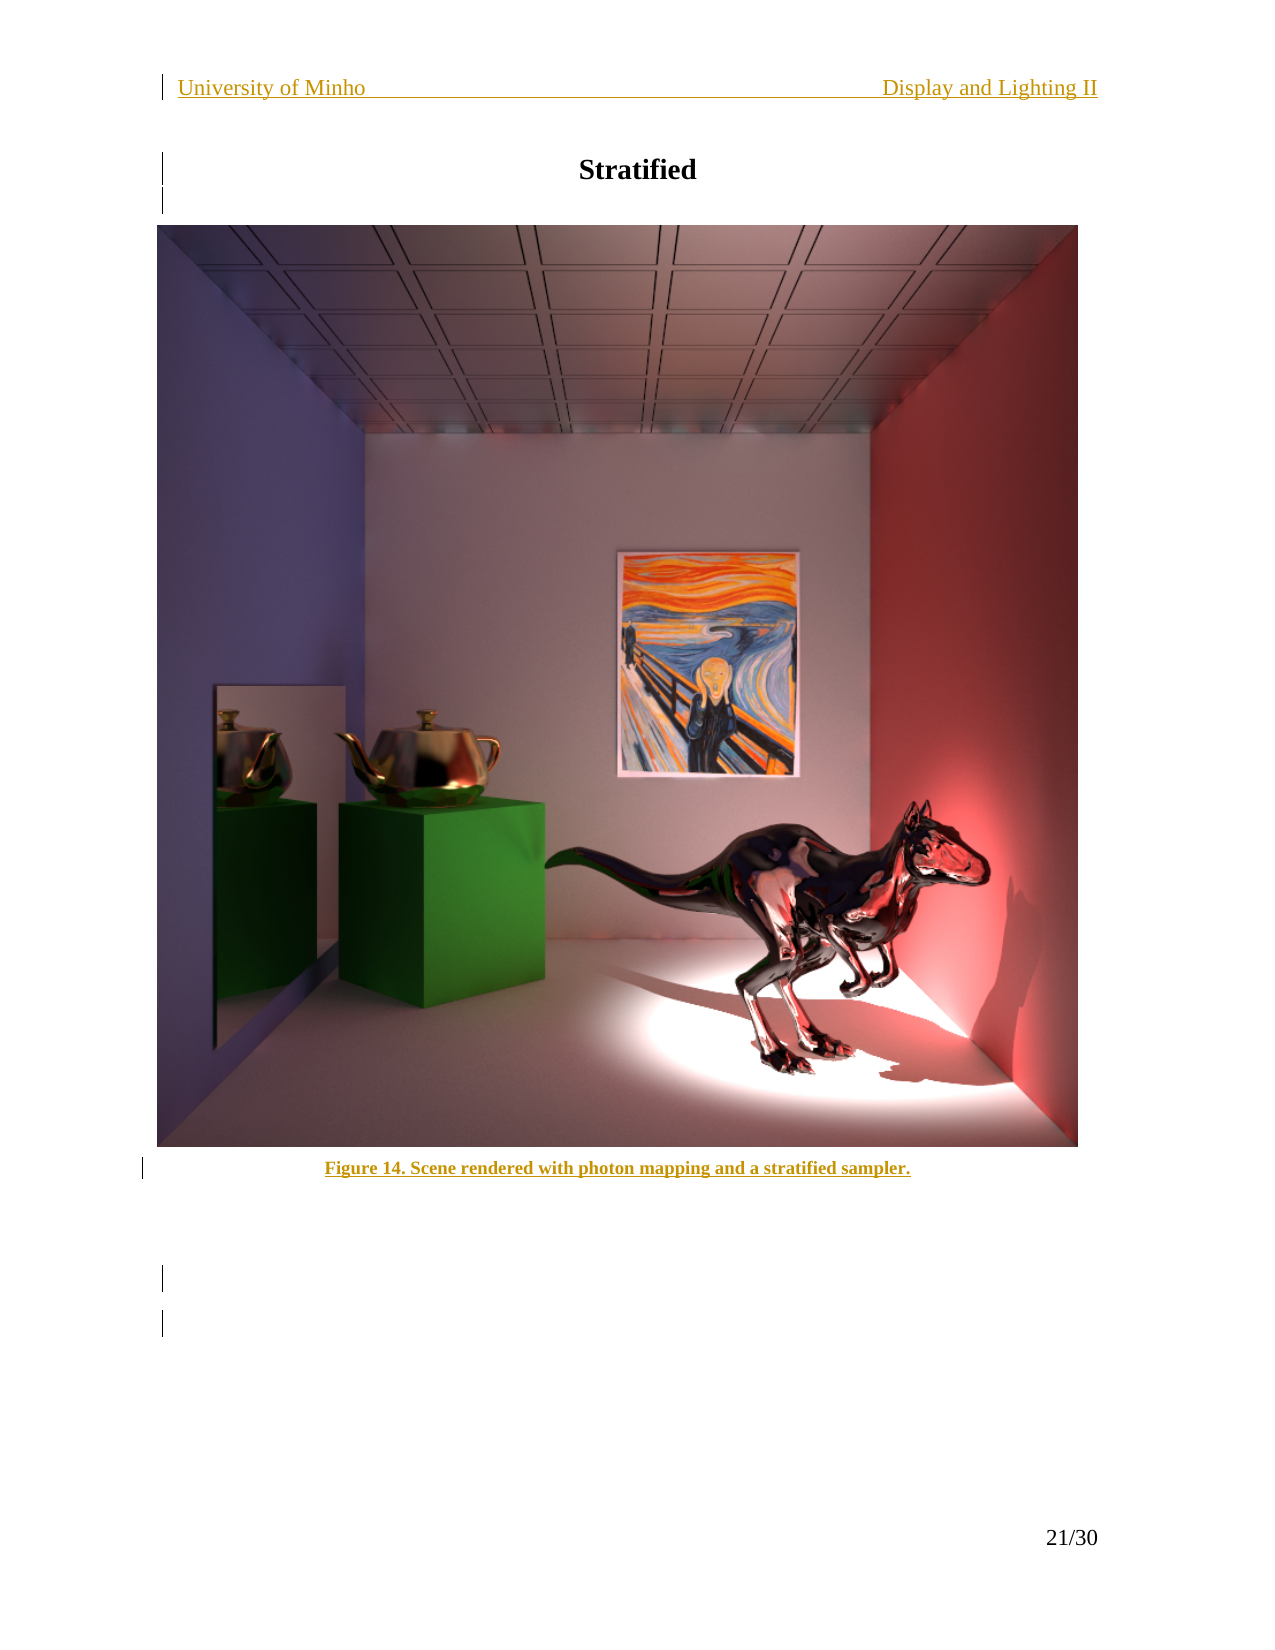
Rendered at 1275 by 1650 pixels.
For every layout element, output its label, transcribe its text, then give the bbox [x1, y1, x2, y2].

picture [157, 225, 1078, 1147]
subtitle Stratified [177, 152, 1098, 185]
